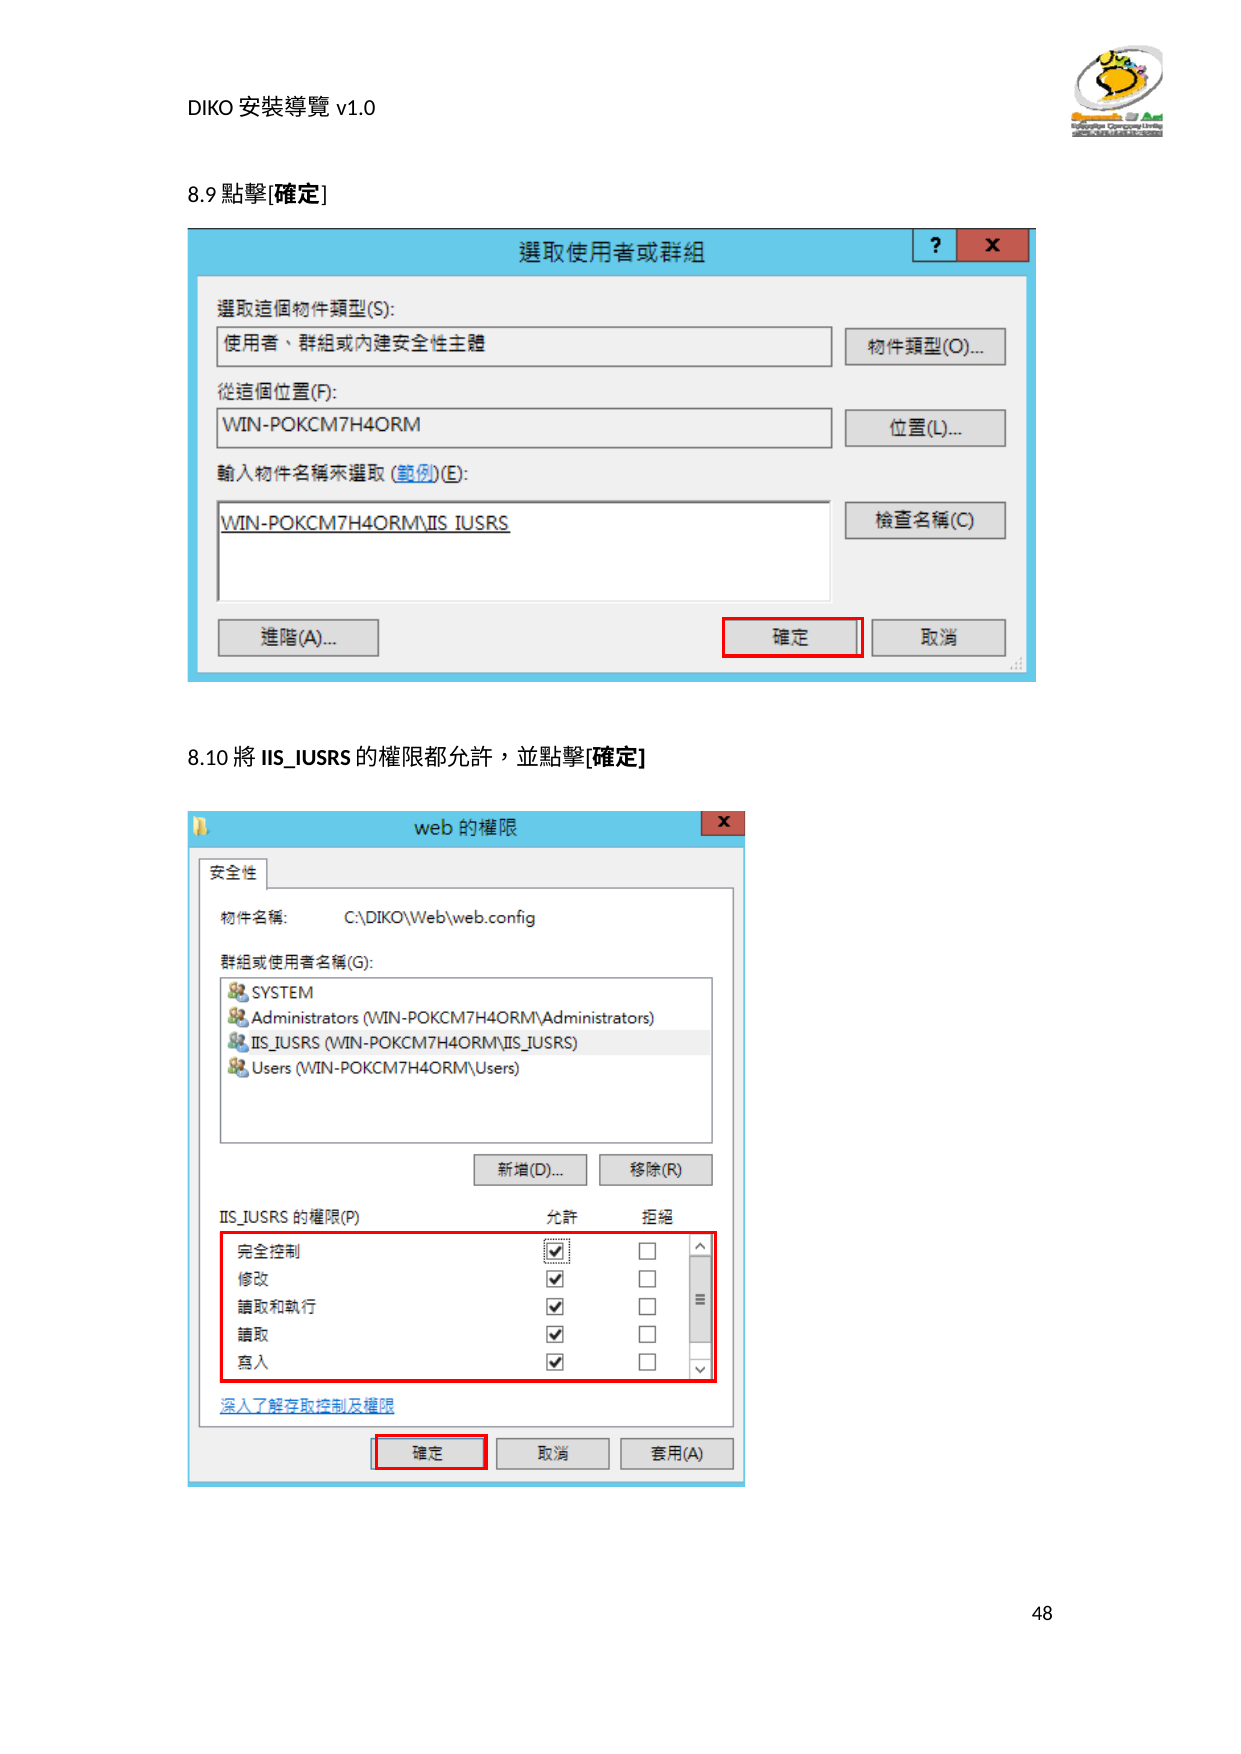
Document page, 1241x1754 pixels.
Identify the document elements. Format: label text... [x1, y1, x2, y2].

picture [1068, 42, 1163, 137]
text 8.10 將IIS_IUSRS的權限都允許，並點擊[確定] [187, 736, 1053, 774]
picture [187, 228, 1036, 682]
picture [187, 811, 746, 1487]
text 8.9 點擊[確定] [187, 174, 1053, 211]
